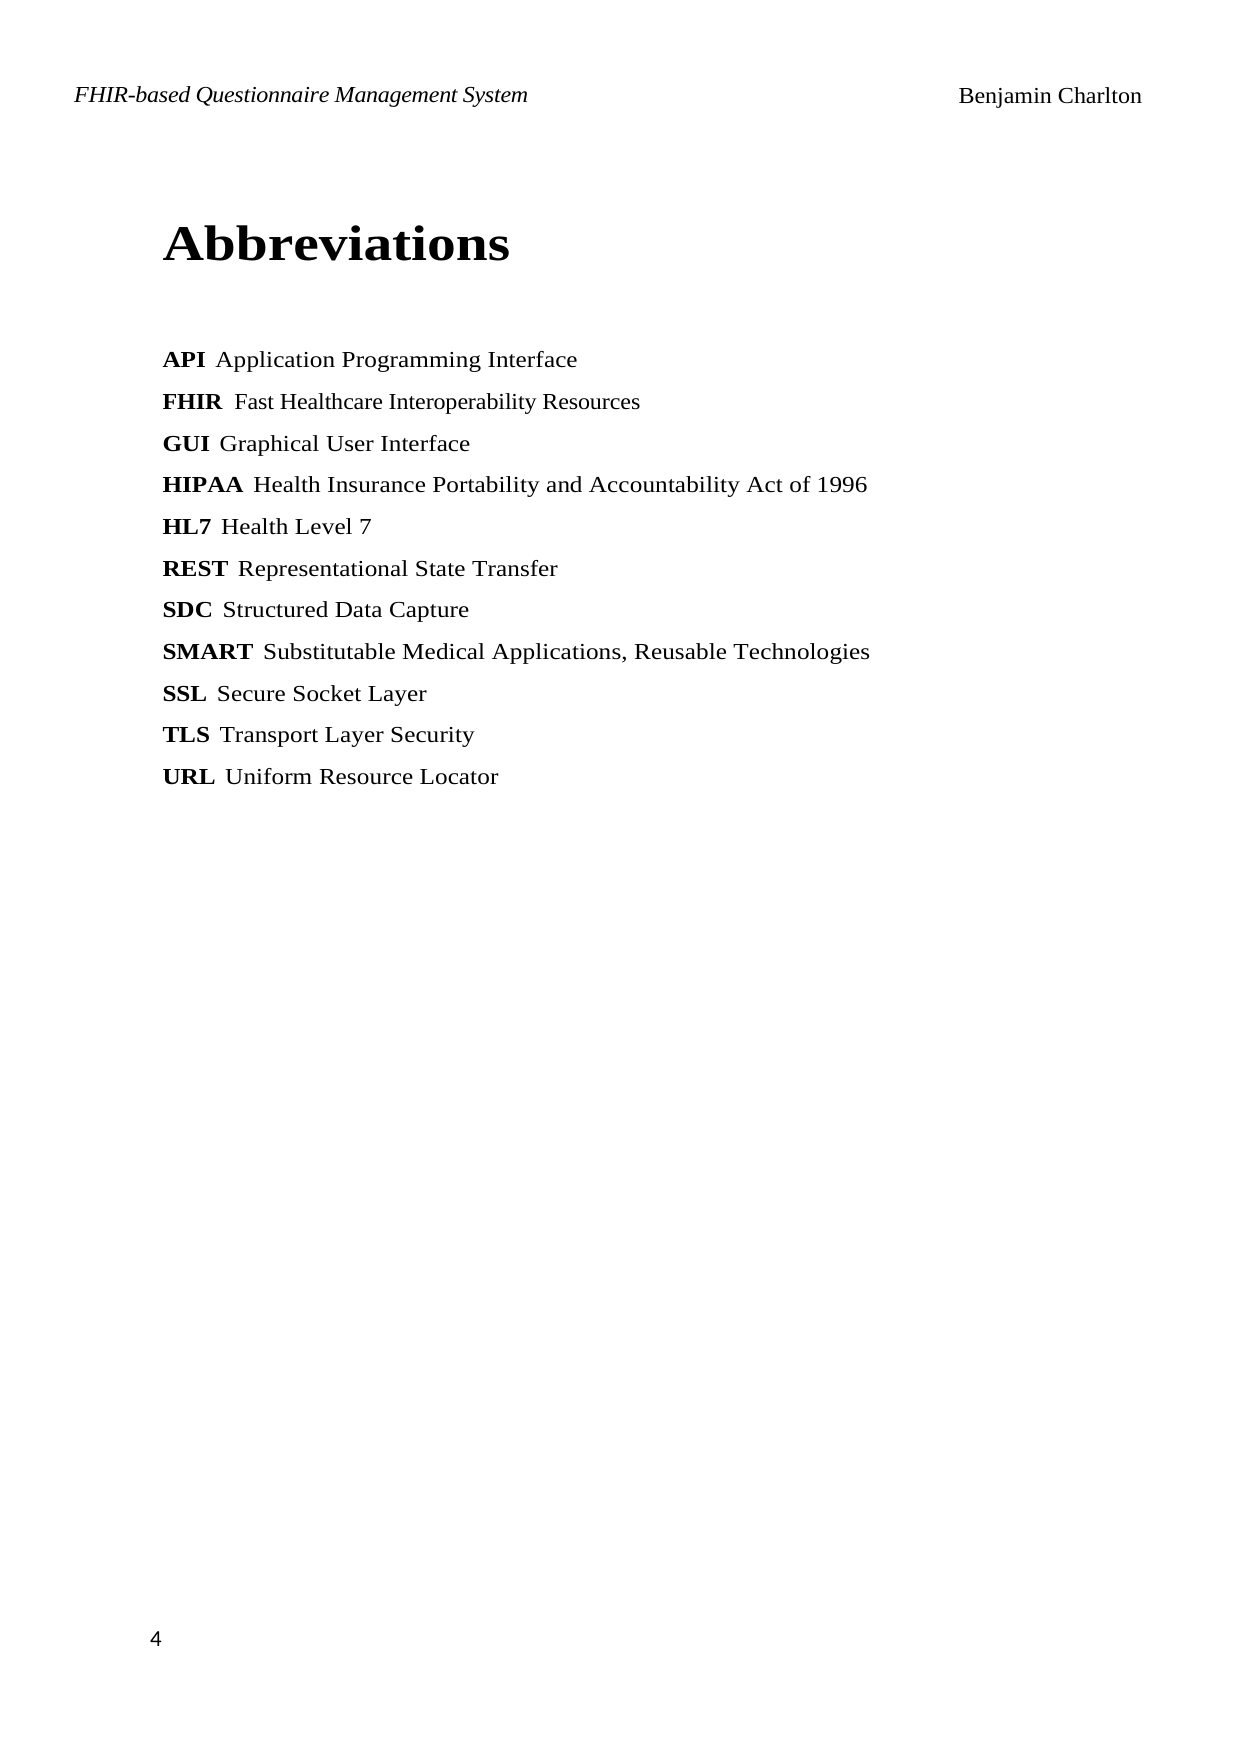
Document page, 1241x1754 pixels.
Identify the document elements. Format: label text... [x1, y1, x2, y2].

text FHIR Fast Healthcare Interoperability Resources [162, 388, 1090, 414]
text HL7 Health Level 7 [162, 513, 1090, 539]
text GUI Graphical User Interface [162, 429, 1090, 456]
text SMART Substitutable Medical Applications, Reusable Technologies [162, 638, 1090, 664]
text TLS Transport Layer Security [162, 721, 1090, 748]
text API Application Programming Interface [162, 346, 1090, 373]
text REST Representational State Transfer [162, 554, 1090, 581]
text SSL Secure Socket Layer [162, 679, 1090, 706]
text HIPAA Health Insurance Portability and Accountability Act of 1996 [162, 471, 1090, 498]
subtitle Abbreviations [162, 213, 1090, 271]
text URL Uniform Resource Locator [162, 763, 1090, 789]
text SDC Structured Data Capture [162, 596, 1090, 623]
